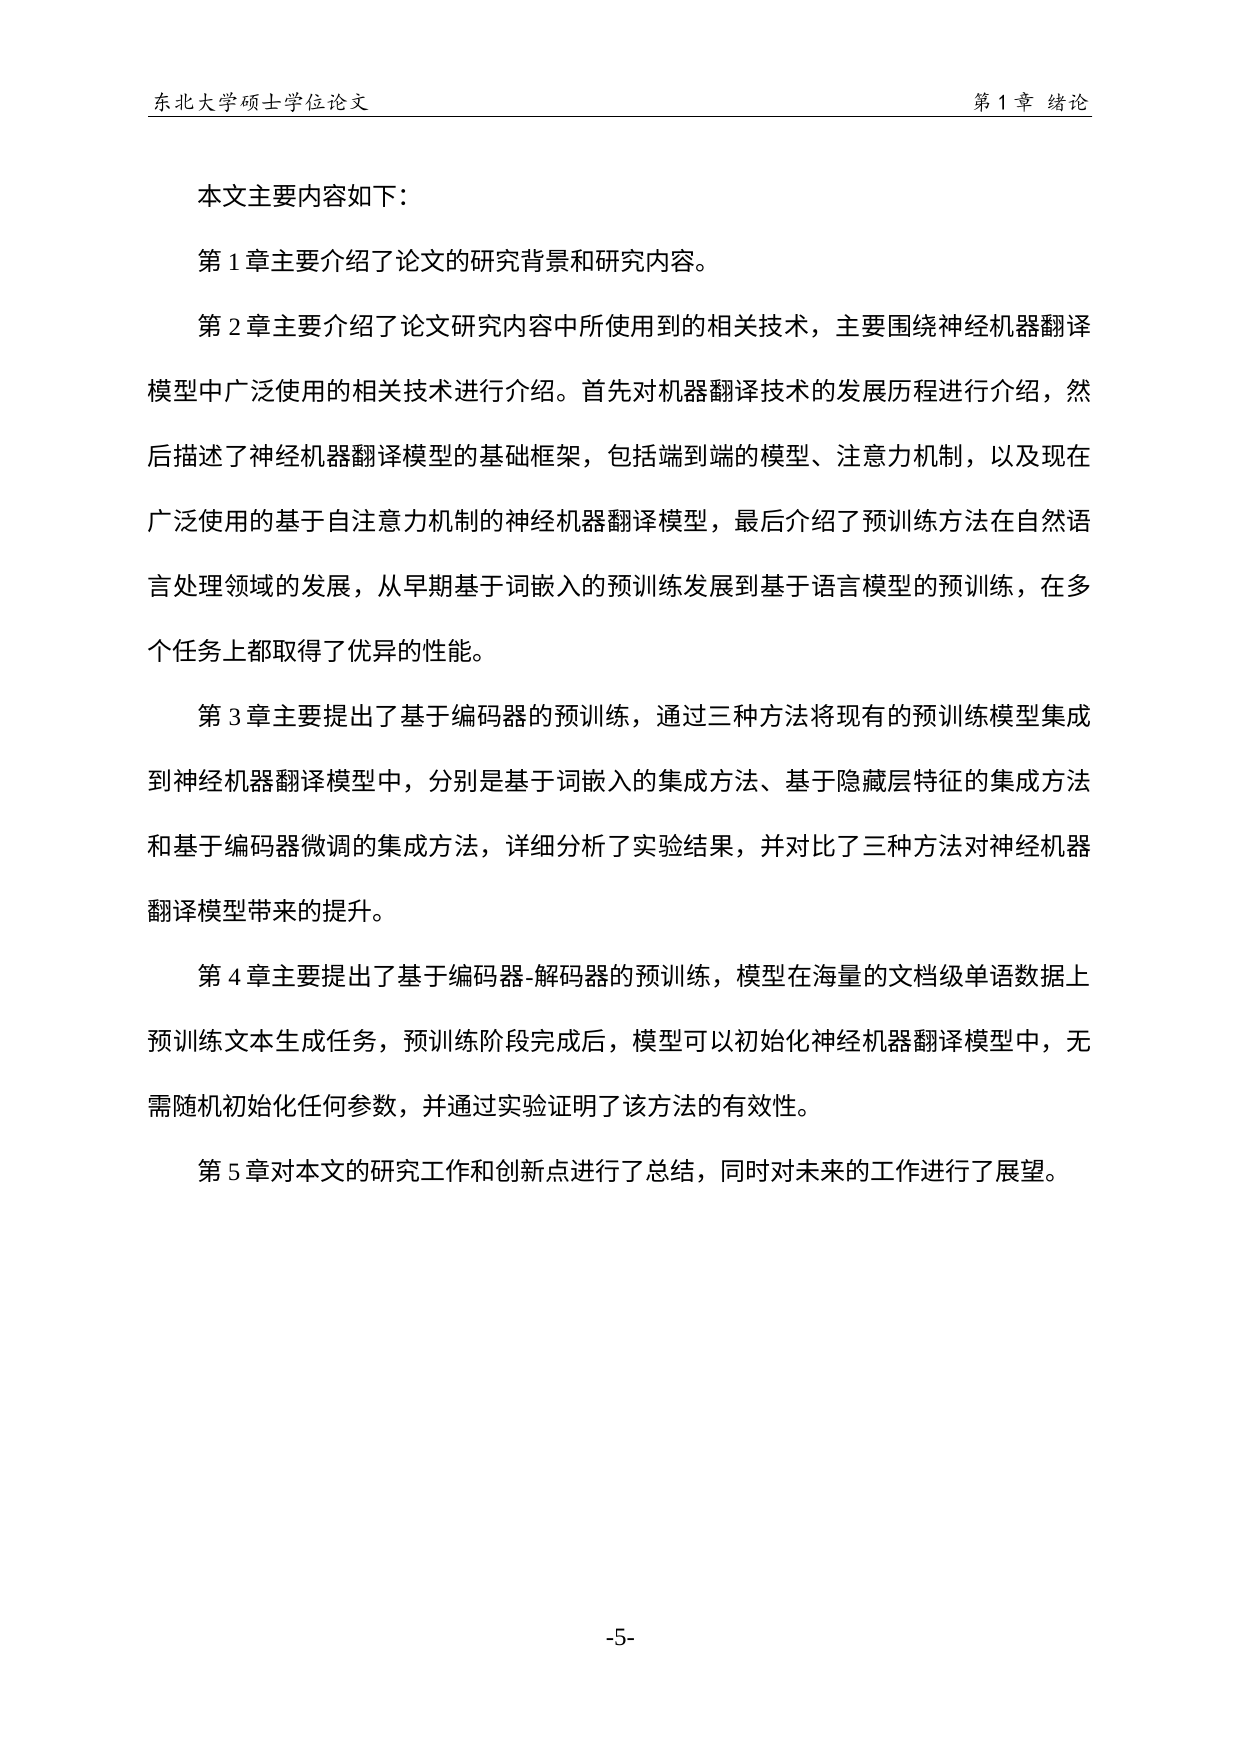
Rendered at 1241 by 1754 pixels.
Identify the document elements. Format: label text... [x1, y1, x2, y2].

text 第1章主要介绍了论文的研究背景和研究内容。 [148, 227, 1092, 292]
text 本文主要内容如下： [148, 162, 1092, 227]
text 第5章对本文的研究工作和创新点进行了总结，同时对未来的工作进行了展望。 [148, 1137, 1092, 1202]
text 第3章主要提出了基于编码器的预训练，通过三种方法将现有的预训练模型集成到神经机器翻译模型中，分别是基于词嵌入的集成方法、基于隐藏层特征的集成方法和基于编码器微调的集成方法，详细分析了实验结果，并对比了三种方法对神经机器翻译模型带来的提升。 [148, 682, 1092, 942]
text 第2章主要介绍了论文研究内容中所使用到的相关技术，主要围绕神经机器翻译模型中广泛使用的相关技术进行介绍。首先对机器翻译技术的发展历程进行介绍，然后描述了神经机器翻译模型的基础框架，包括端到端的模型、注意力机制，以及现在广泛使用的基于自注意力机制的神经机器翻译模型，最后介绍了预训练方法在自然语言处理领域的发展，从早期基于词嵌入的预训练发展到基于语言模型的预训练，在多个任务上都取得了优异的性能。 [148, 292, 1092, 682]
text 第4章主要提出了基于编码器-解码器的预训练，模型在海量的文档级单语数据上预训练文本生成任务，预训练阶段完成后，模型可以初始化神经机器翻译模型中，无需随机初始化任何参数，并通过实验证明了该方法的有效性。 [148, 942, 1092, 1137]
